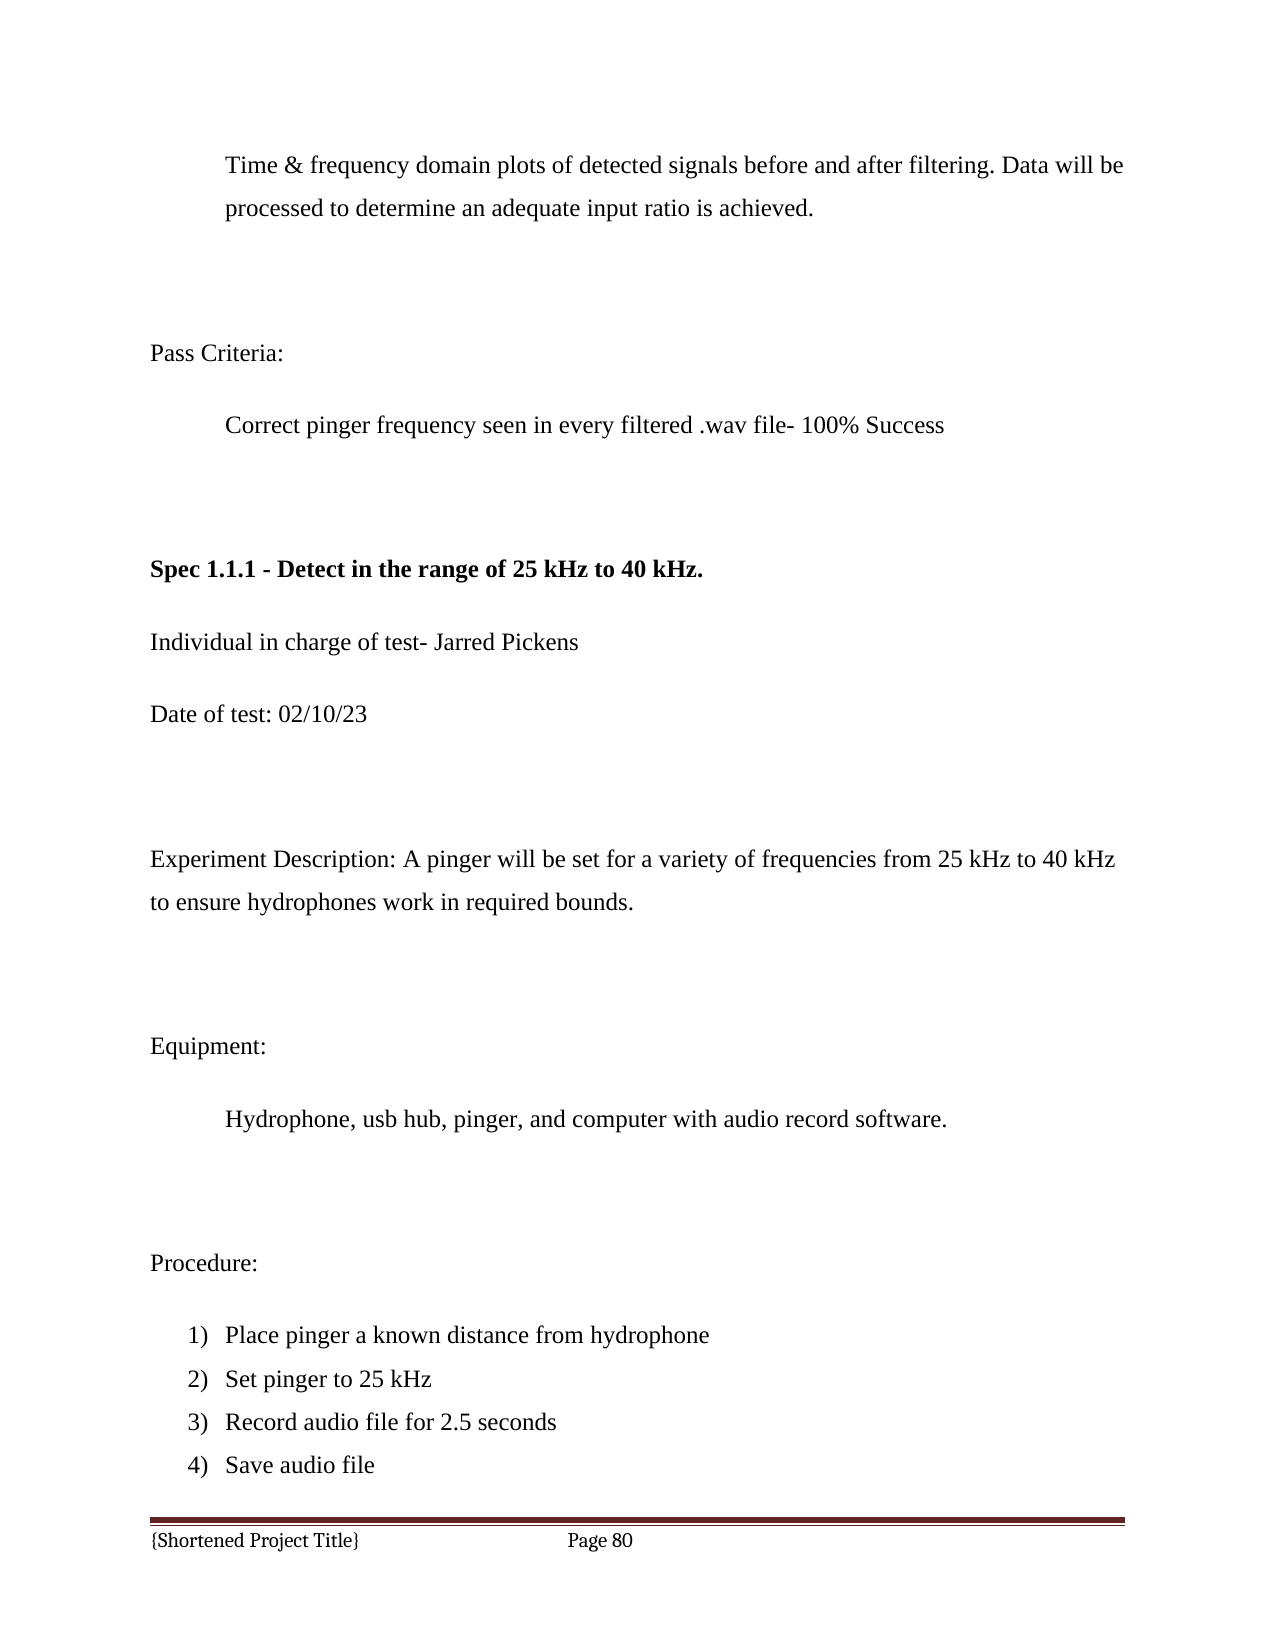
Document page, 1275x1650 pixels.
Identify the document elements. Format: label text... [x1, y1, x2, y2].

list Place pinger a known distance from hydrophone [187, 1321, 1125, 1349]
text Hydrophone, usb hub, pinger, and computer with audio record software. [150, 1104, 1125, 1132]
text Experiment Description: A pinger will be set for a variety of frequencies from 25 kHz to 40 kHz to ensure hydrophones work in required bounds. [150, 844, 1125, 916]
list Save audio file [187, 1450, 1125, 1479]
list Set pinger to 25 kHz [187, 1364, 1125, 1392]
text Date of test: 02/10/23 [150, 699, 1125, 728]
text Pass Criteria: [150, 338, 1125, 366]
text Correct pinger frequency seen in every filtered .wav file- 100% Success [150, 410, 1125, 439]
list Record audio file for 2.5 seconds [187, 1407, 1125, 1436]
text Procedure: [150, 1248, 1125, 1277]
text Equipment: [150, 1031, 1125, 1060]
text Individual in charge of test- Jarred Pickens [150, 627, 1125, 656]
text Spec 1.1.1 - Detect in the range of 25 kHz to 40 kHz. [150, 554, 1125, 583]
text Time & frequency domain plots of detected signals before and after filtering. Data will be processed to determine an adequate input ratio is achieved. [150, 150, 1125, 222]
